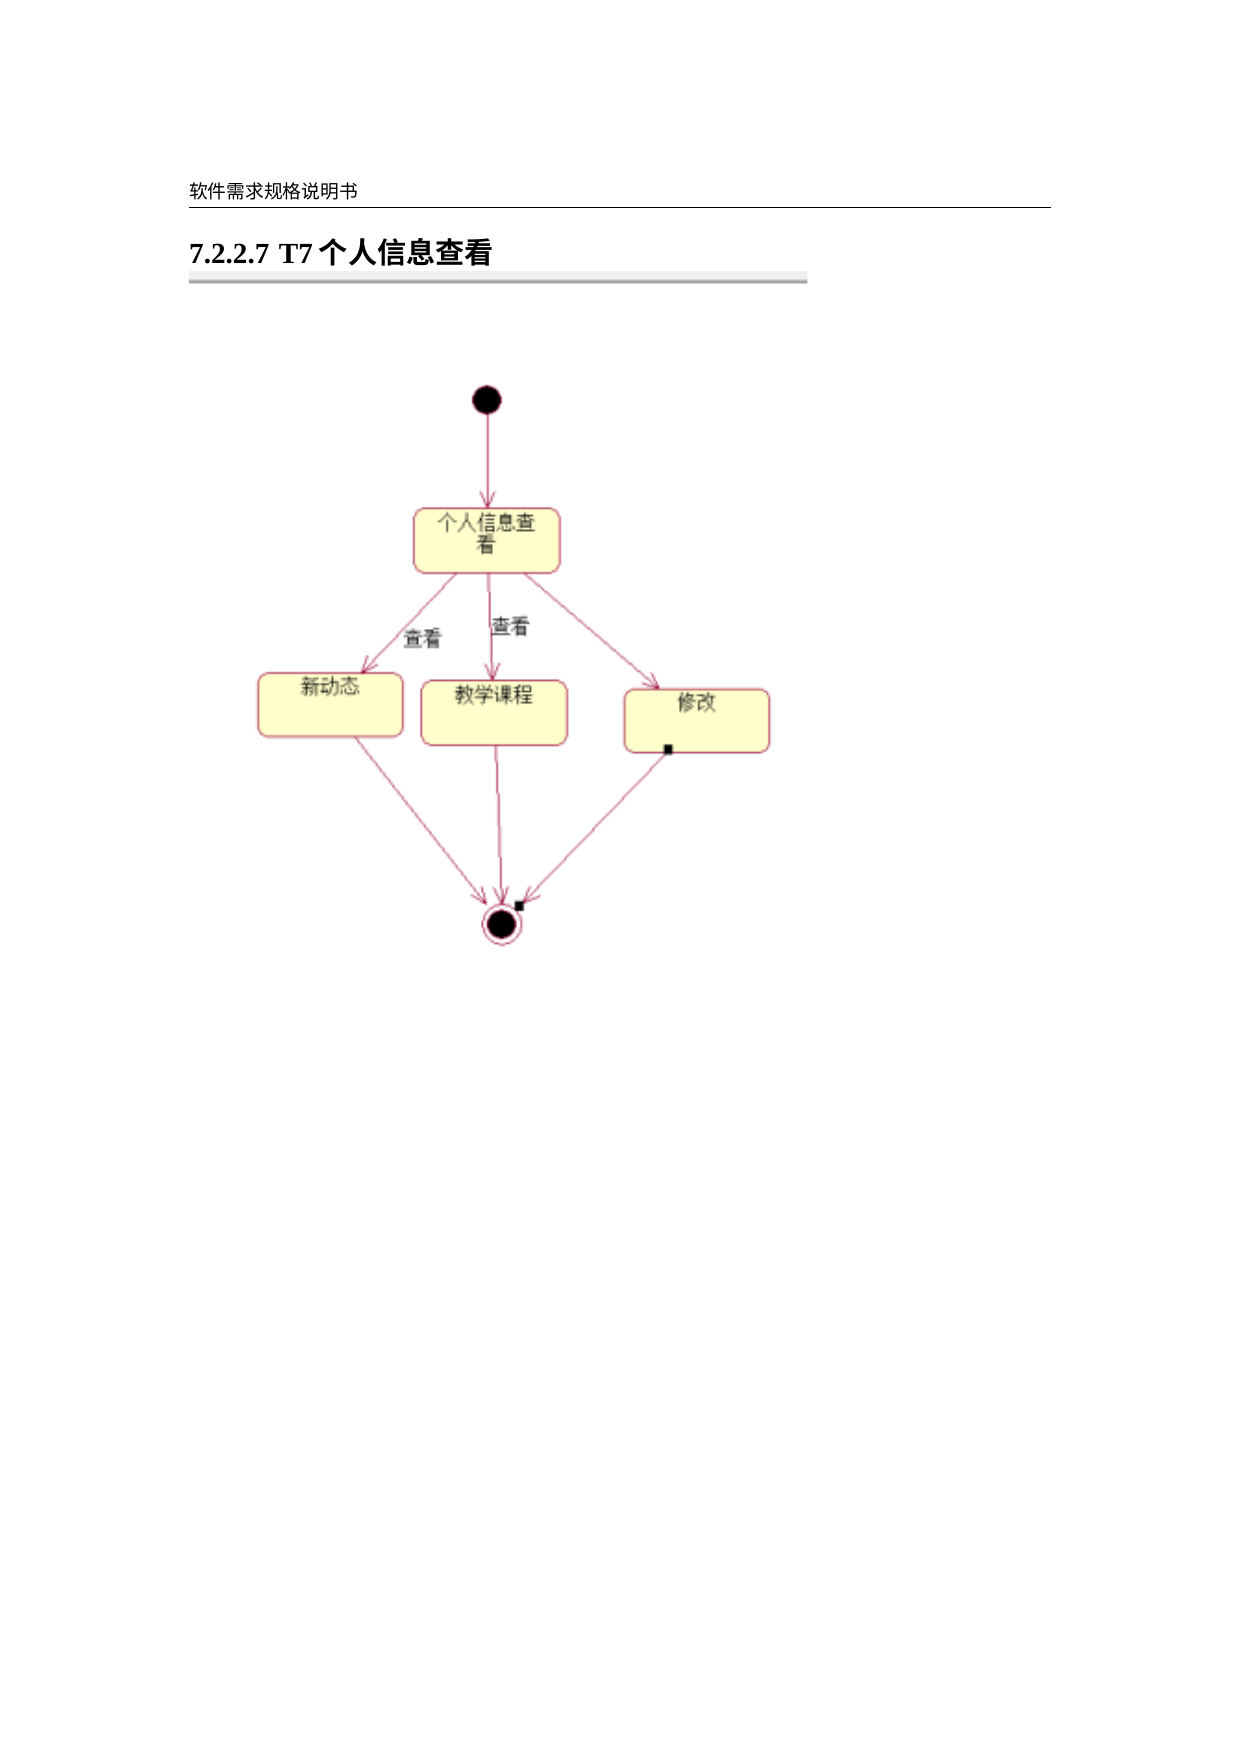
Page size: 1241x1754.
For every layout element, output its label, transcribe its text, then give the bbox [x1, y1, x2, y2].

picture [188, 271, 808, 1079]
subtitle T7个人信息查看 [189, 229, 1051, 272]
